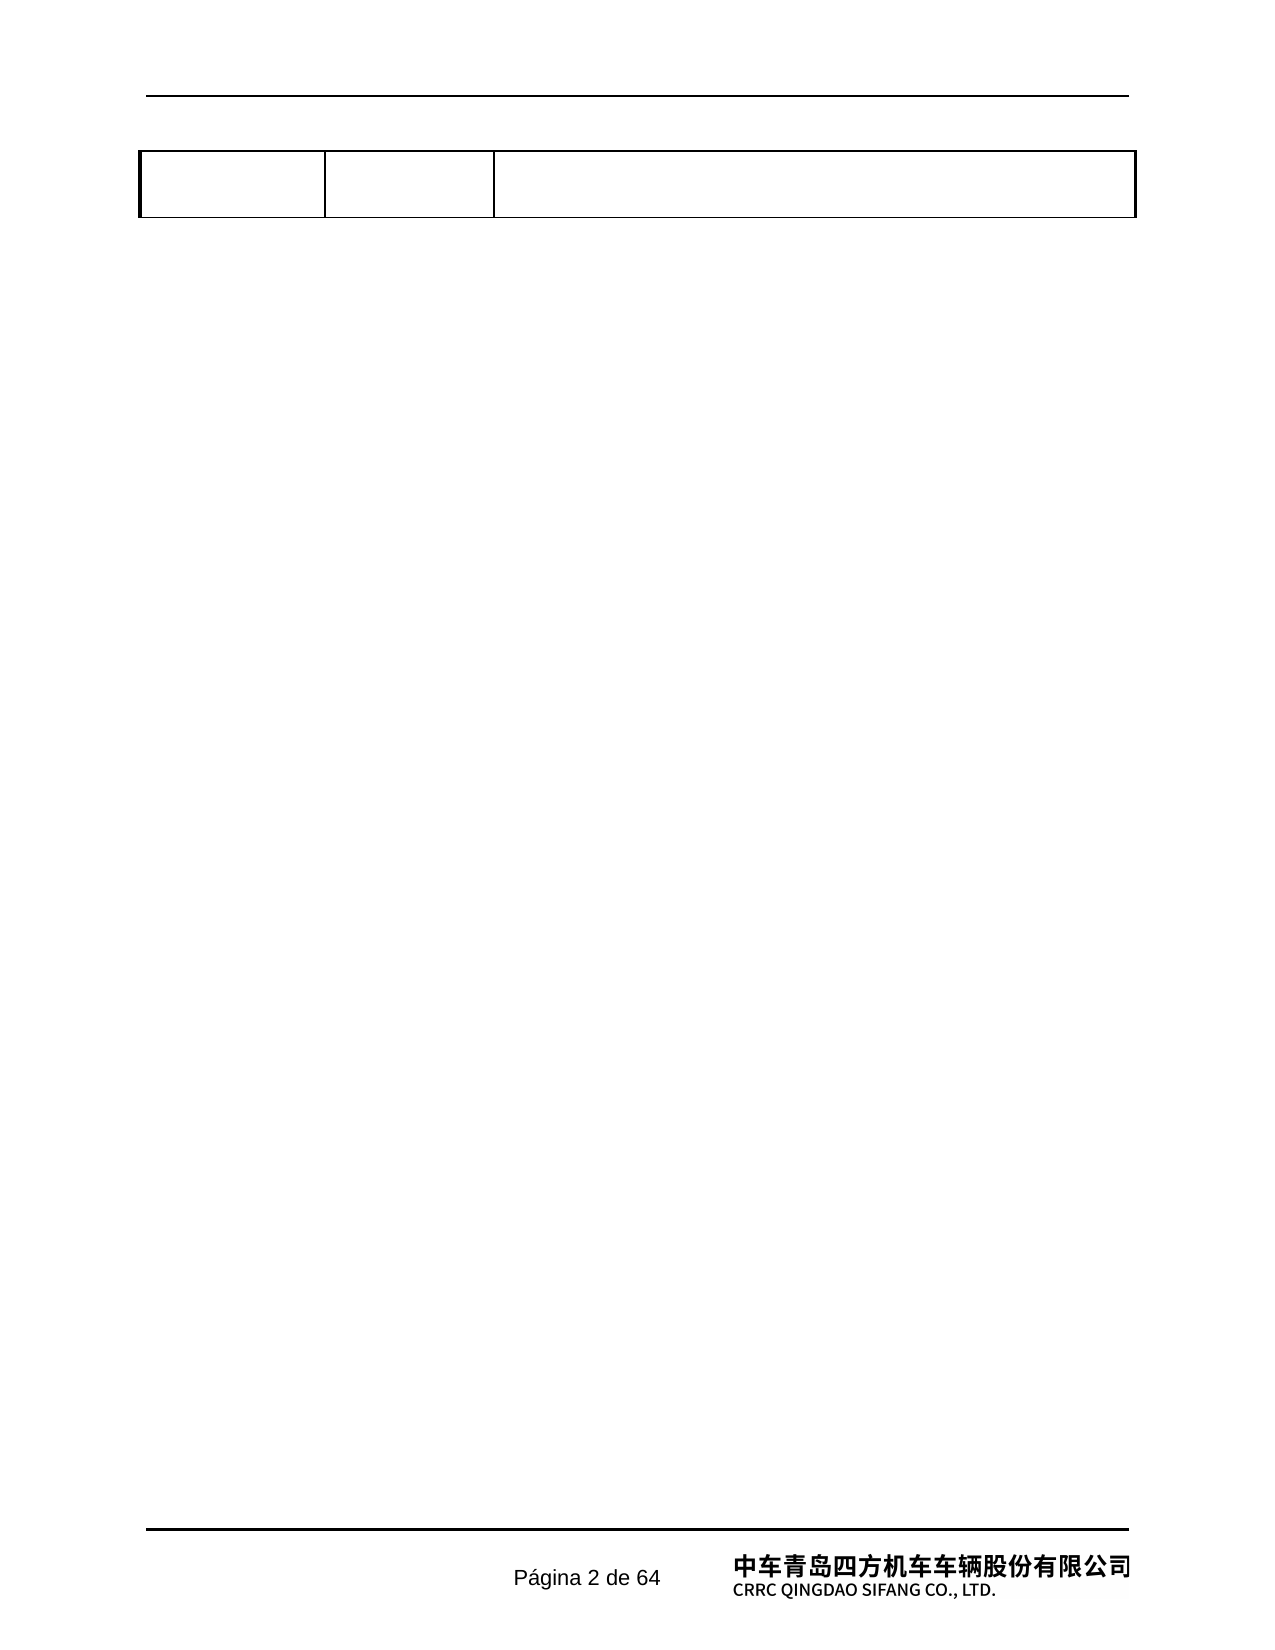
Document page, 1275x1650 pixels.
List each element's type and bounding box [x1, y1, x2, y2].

table_cell [142, 152, 324, 217]
table_cell [326, 152, 493, 217]
picture [731, 1550, 1130, 1599]
table_cell [495, 152, 1134, 217]
